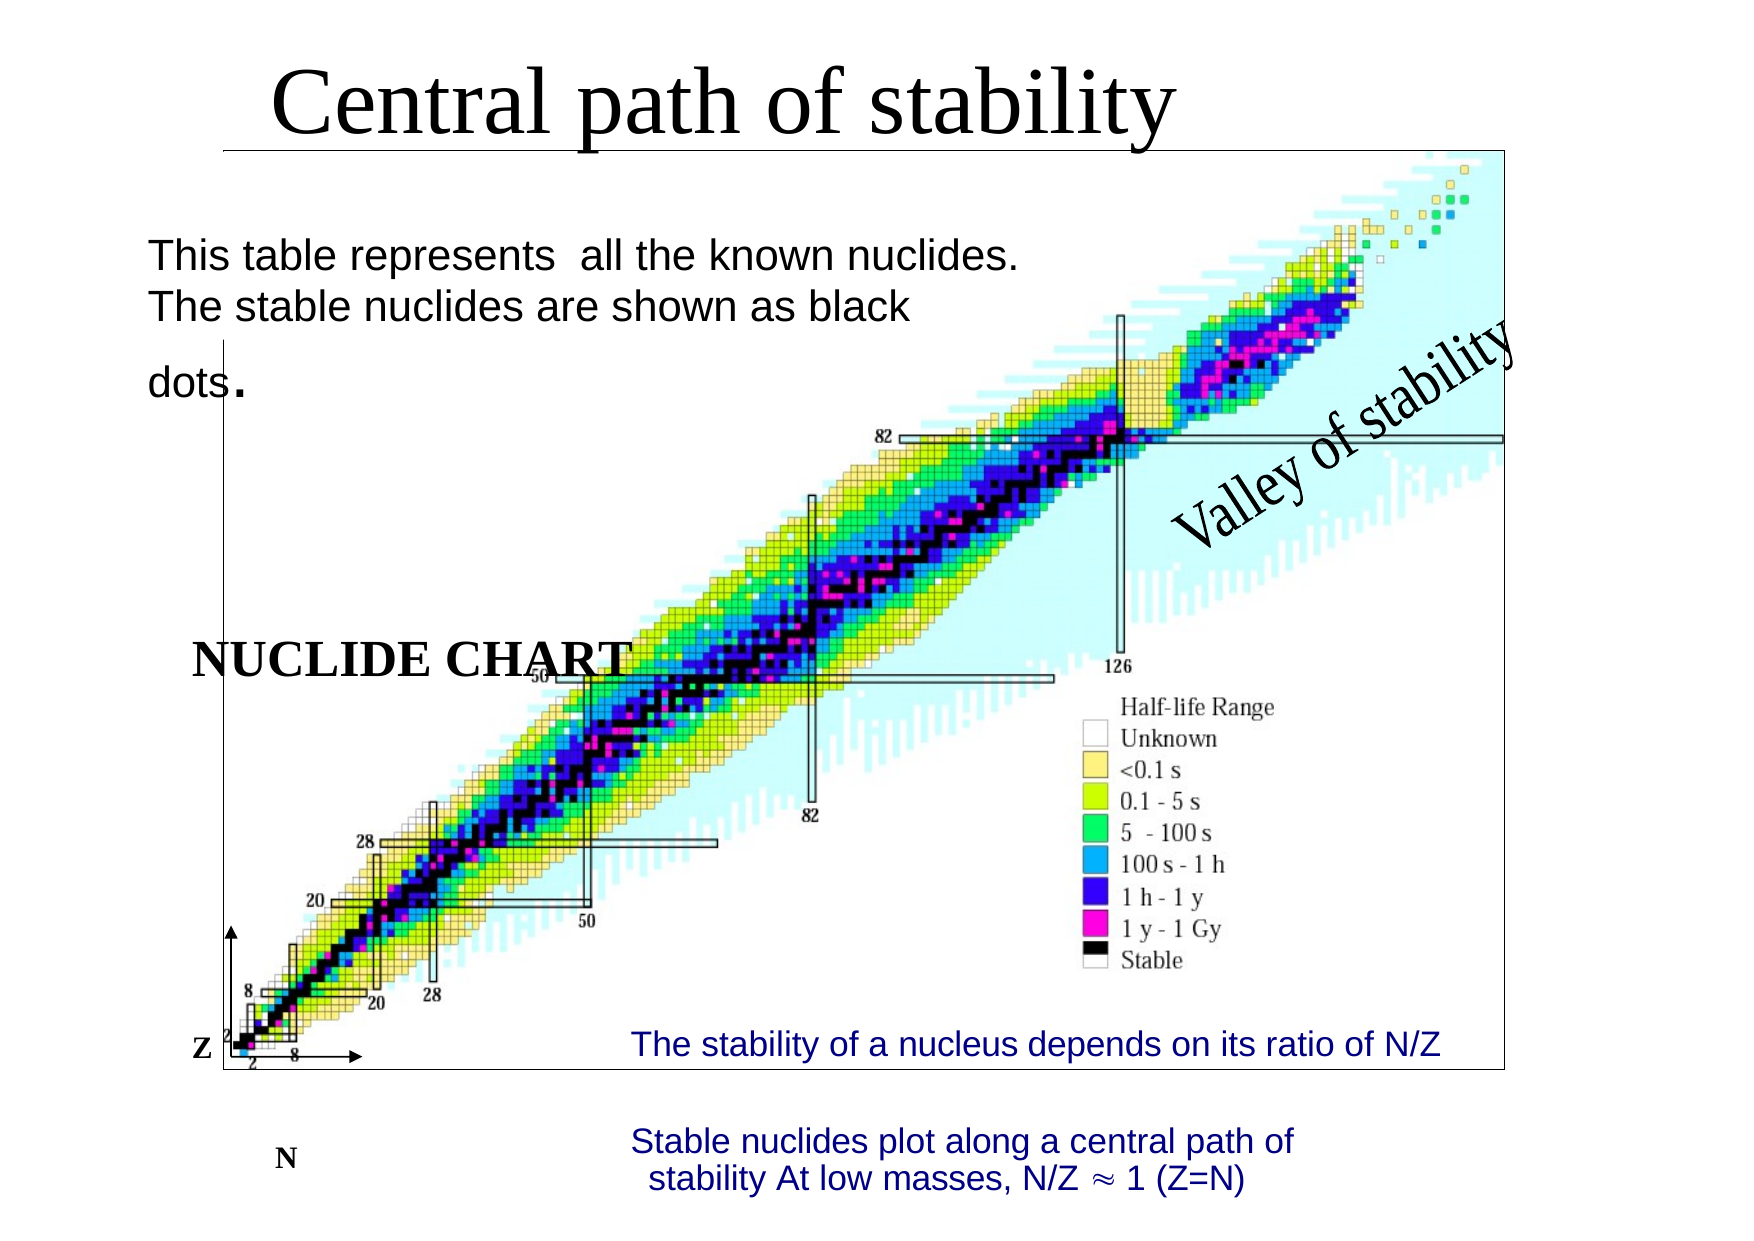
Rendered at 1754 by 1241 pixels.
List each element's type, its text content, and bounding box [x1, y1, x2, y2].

text N Stable nuclides plot along a central path of stability At low masses, N/Z  1 (Z=N) [275, 1117, 1417, 1198]
text This table represents all the known nuclides. The stable nuclides are shown as black dots. [147, 229, 1025, 413]
picture [788, 592, 795, 600]
picture [773, 593, 781, 601]
picture [224, 688, 1504, 1023]
subtitle Central path of stability [270, 44, 1675, 154]
text NUCLIDE CHART [192, 628, 1675, 688]
picture [224, 154, 1504, 628]
picture [224, 939, 230, 1023]
text Z The stability of a nucleus depends on its ratio of N/Z [192, 1023, 1675, 1066]
